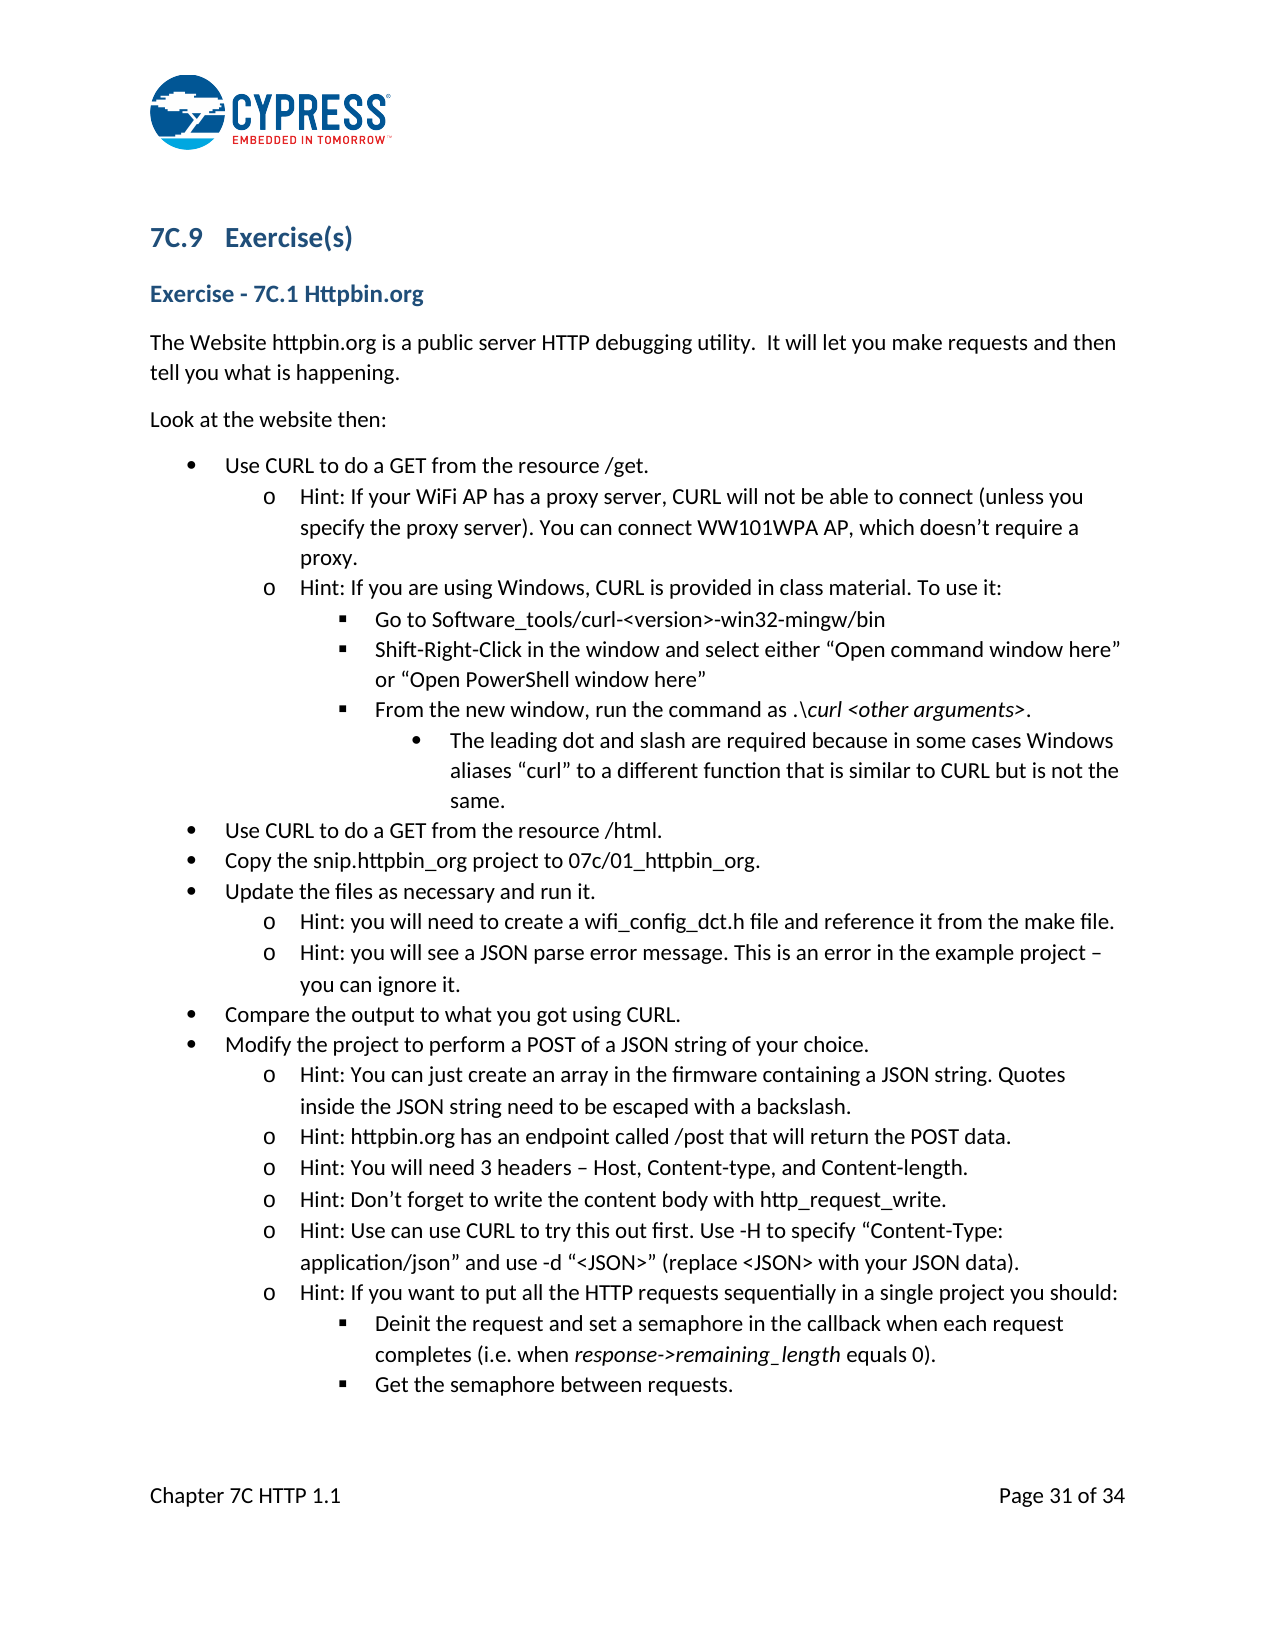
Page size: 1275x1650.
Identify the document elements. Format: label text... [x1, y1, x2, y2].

list Shift-Right-Click in the window and select either “Open command window here” or “Open PowerShell window here” [337, 635, 1125, 693]
text Httpbin.org [150, 278, 1125, 308]
list Hint: You can just create an array in the firmware containing a JSON string. Quotes inside the JSON string need to be escaped with a backslash. [262, 1061, 1125, 1120]
list Use CURL to do a GET from the resource /get. [187, 452, 1125, 479]
list Deinit the request and set a semaphore in the callback when each request completes (i.e. when response->remaining_length equals 0). [337, 1309, 1125, 1368]
list Hint: you will need to create a wifi_config_dct.h file and reference it from the make file. [262, 907, 1125, 936]
list Get the semaphore between requests. [337, 1370, 1125, 1398]
picture [150, 75, 392, 150]
list Go to Software_tools/curl-<version>-win32-mingw/bin [337, 605, 1125, 633]
list Modify the project to perform a POST of a JSON string of your choice. [187, 1030, 1125, 1058]
list Hint: If you want to put all the HTTP requests sequentially in a single project you should: [262, 1278, 1125, 1307]
subtitle Exercise(s) [150, 219, 1125, 254]
list Hint: Don’t forget to write the content body with http_request_write. [262, 1185, 1125, 1214]
list Hint: You will need 3 headers – Host, Content-type, and Content-length. [262, 1153, 1125, 1183]
list Hint: httpbin.org has an endpoint called /post that will return the POST data. [262, 1122, 1125, 1151]
list Copy the snip.httpbin_org project to 07c/01_httpbin_org. [187, 847, 1125, 875]
text The Website httpbin.org is a public server HTTP debugging utility. It will let you make requests and then tell you what is happening. [150, 328, 1125, 386]
list Compare the output to what you got using CURL. [187, 1000, 1125, 1028]
list The leading dot and slash are required because in some cases Windows aliases “curl” to a different function that is similar to CURL but is not the same. [412, 726, 1125, 814]
text Look at the website then: [150, 405, 1125, 433]
list Hint: If your WiFi AP has a proxy server, CURL will not be able to connect (unless you specify the proxy server). You can connect WW101WPA AP, which doesn’t require a proxy. [262, 482, 1125, 571]
list Use CURL to do a GET from the resource /html. [187, 816, 1125, 844]
list Hint: you will see a JSON parse error message. This is an error in the example project – you can ignore it. [262, 938, 1125, 998]
list Update the files as necessary and run it. [187, 877, 1125, 905]
list From the new window, run the command as .\curl <other arguments>. [337, 696, 1125, 724]
list Hint: Use can use CURL to try this out first. Use -H to specify “Content-Type: application/json” and use -d “<JSON>” (replace <JSON> with your JSON data). [262, 1216, 1125, 1276]
list Hint: If you are using Windows, CURL is provided in class material. To use it: [262, 573, 1125, 603]
